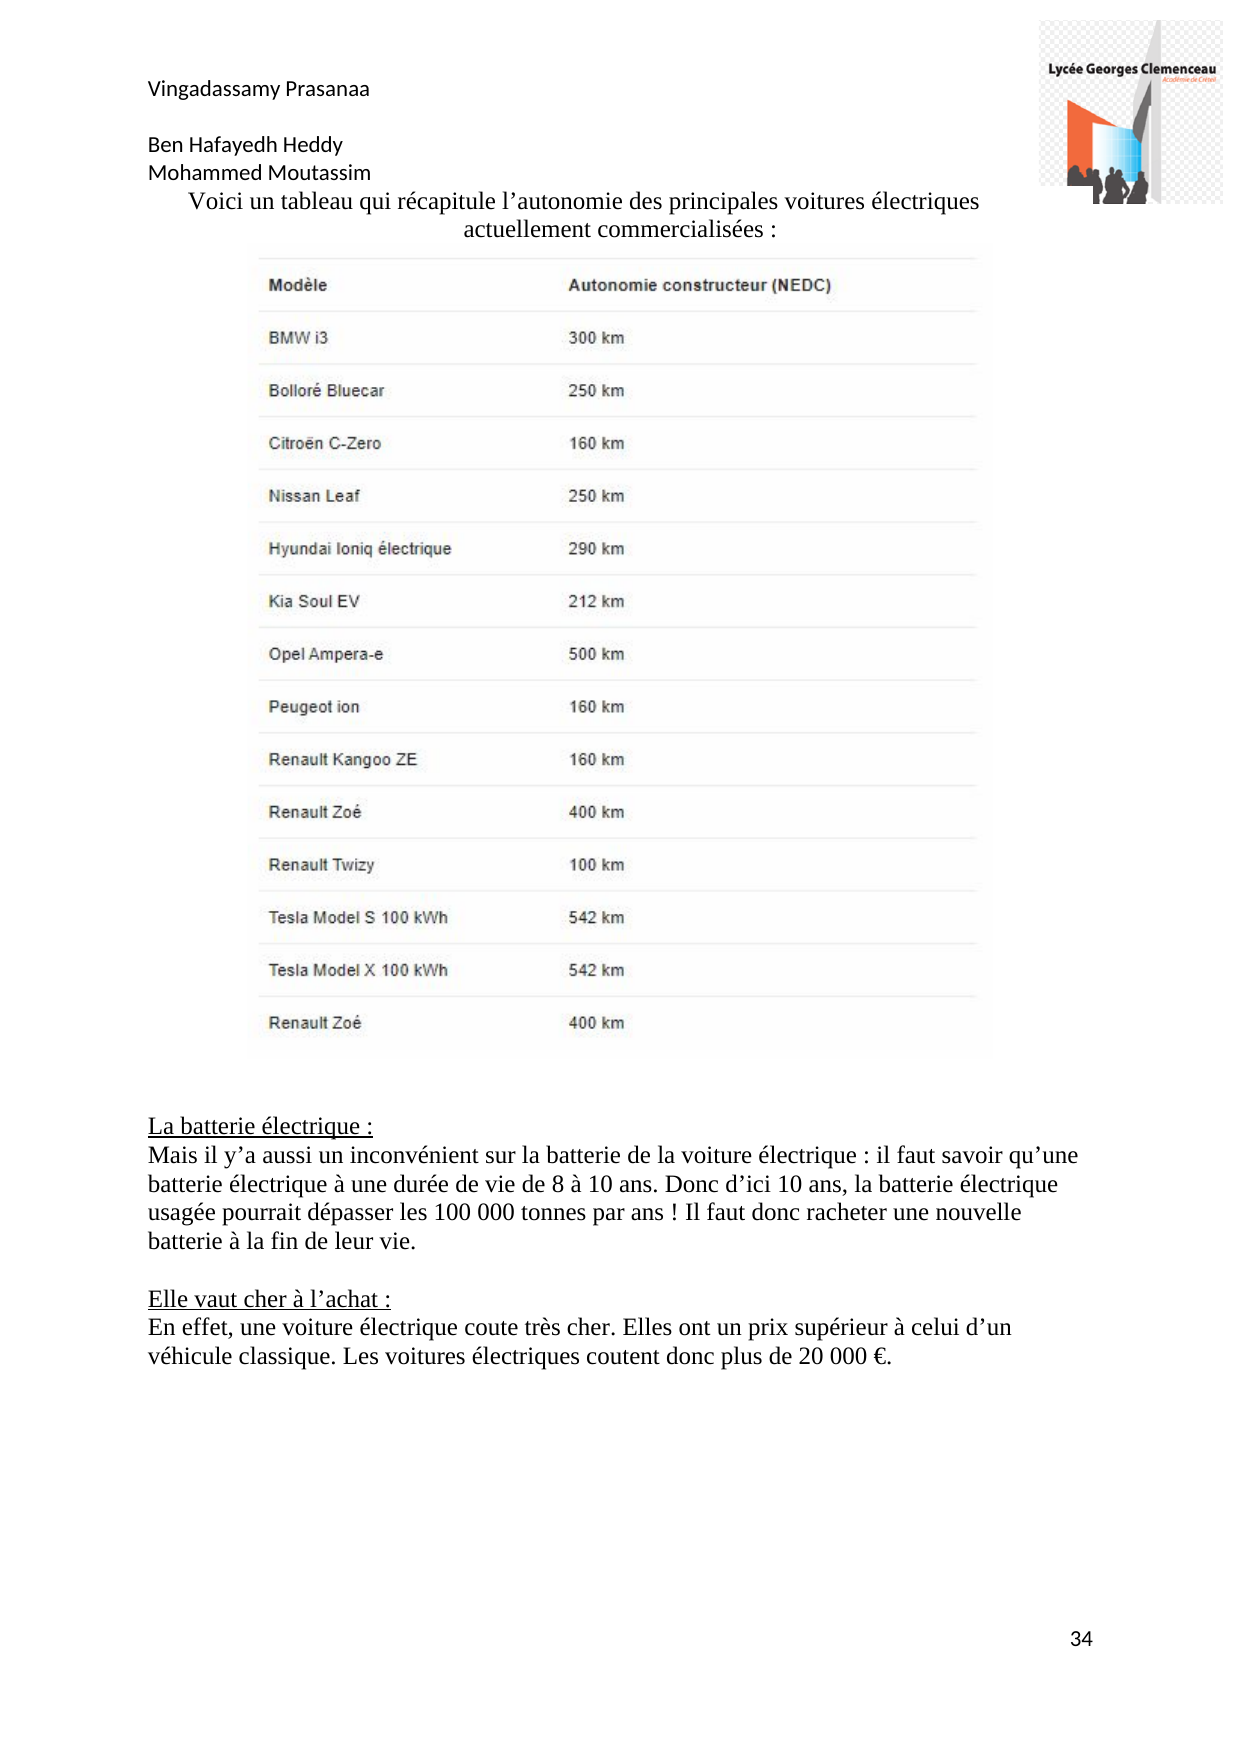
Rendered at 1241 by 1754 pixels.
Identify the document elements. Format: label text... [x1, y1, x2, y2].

picture [1038, 20, 1223, 204]
text La batterie électrique : Mais il y’a aussi un inconvénient sur la batterie de la voiture électrique : il faut savoir qu’une batterie électrique à une durée de vie de 8 à 10 ans. Donc d’ici 10 ans, la batterie électrique usagée pourrait dépasser les 100 000 tonnes par ans ! Il faut donc racheter une nouvelle batterie à la fin de leur vie. [148, 1111, 1093, 1255]
text Elle vaut cher à l’achat : En effet, une voiture électrique coute très cher. Elles ont un prix supérieur à celui d’un véhicule classique. Les voitures électriques coutent donc plus de 20 000 €. [148, 1284, 1093, 1370]
picture [247, 243, 993, 1059]
